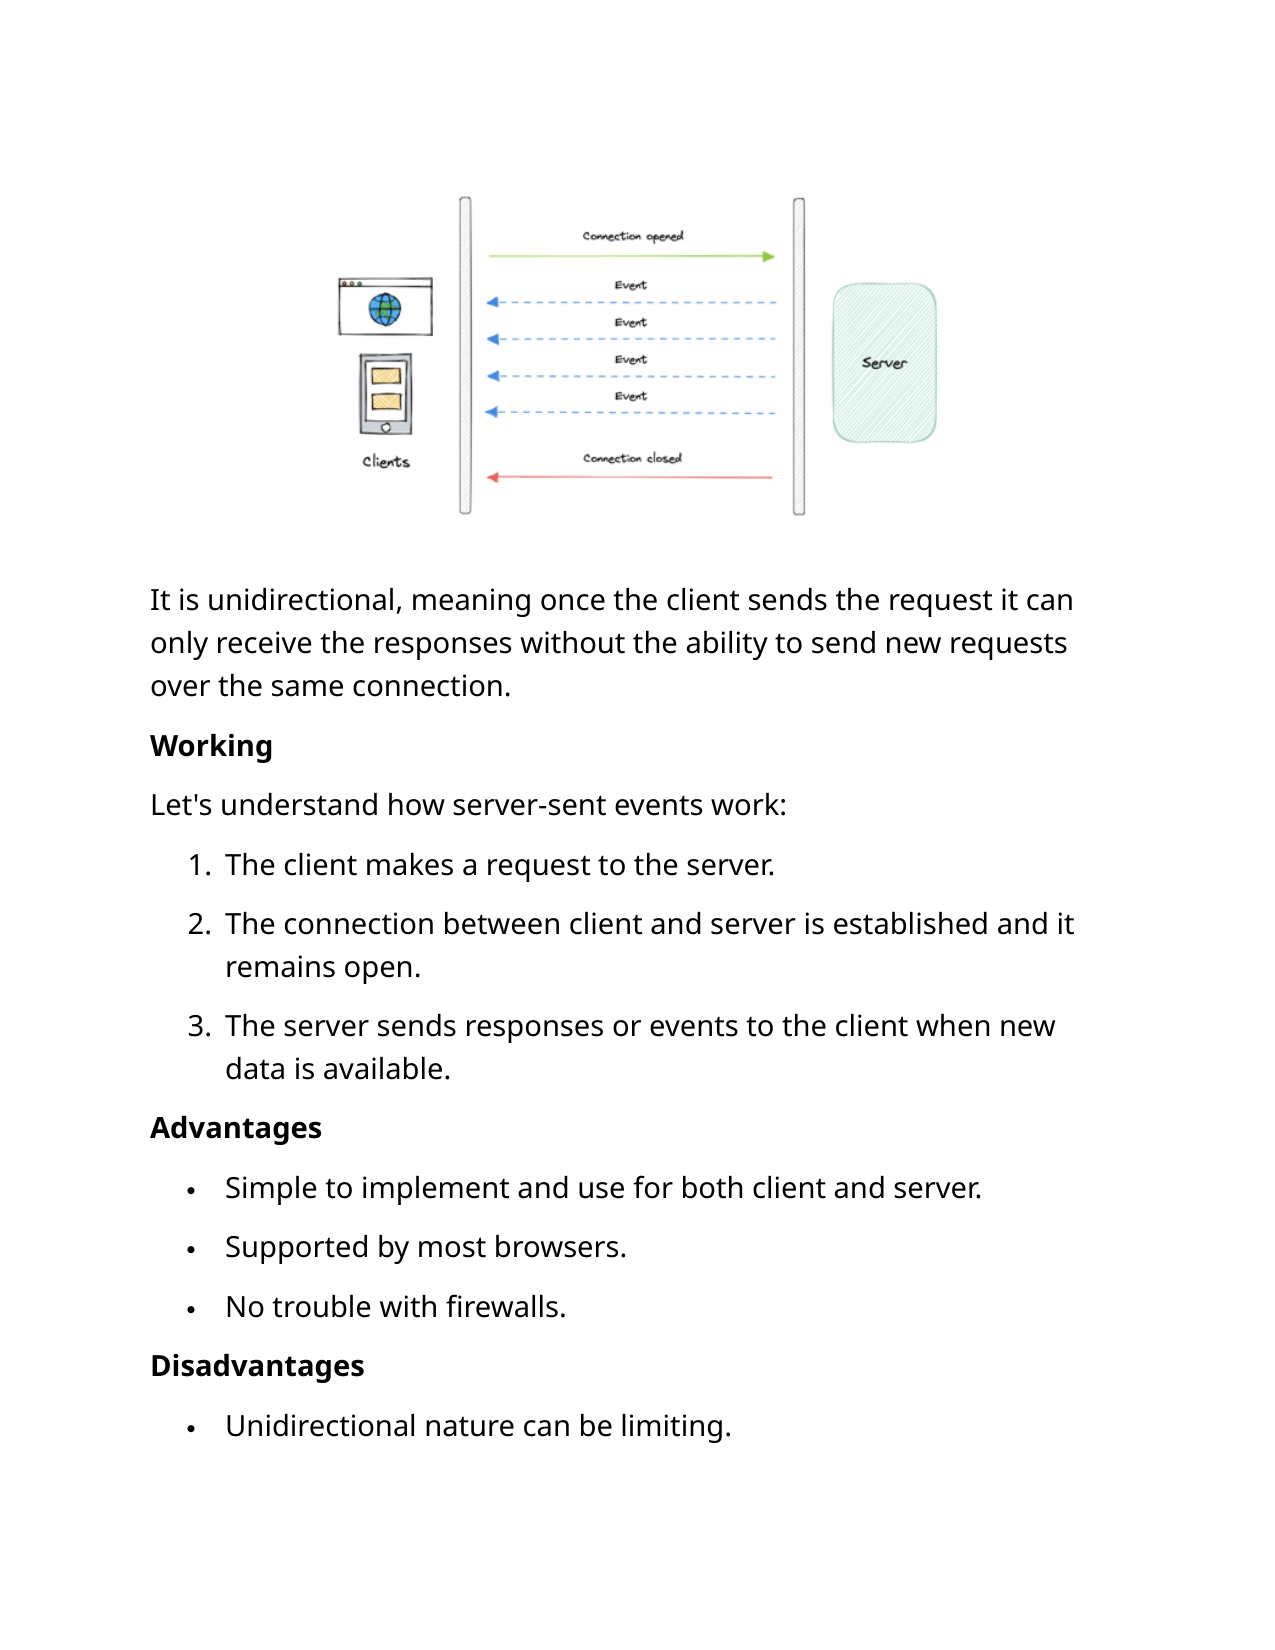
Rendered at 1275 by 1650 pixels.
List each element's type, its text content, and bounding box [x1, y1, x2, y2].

list The connection between client and server is established and it remains open. [187, 903, 1125, 986]
list The client makes a request to the server. [187, 844, 1125, 883]
text Working [150, 725, 1125, 764]
list The server sends responses or events to the client when new data is available. [187, 1006, 1125, 1088]
picture [150, 150, 1125, 561]
text Let's understand how server-sent events work: [150, 784, 1125, 824]
list No trouble with firewalls. [187, 1286, 1125, 1326]
text It is unidirectional, meaning once the client sends the request it can only receive the responses without the ability to send new requests over the same connection. [150, 580, 1125, 705]
text Disadvantages [150, 1346, 1125, 1385]
list Simple to implement and use for both client and server. [187, 1167, 1125, 1207]
text Advantages [150, 1108, 1125, 1147]
list Unidirectional nature can be limiting. [187, 1405, 1125, 1445]
list Supported by most browsers. [187, 1227, 1125, 1266]
